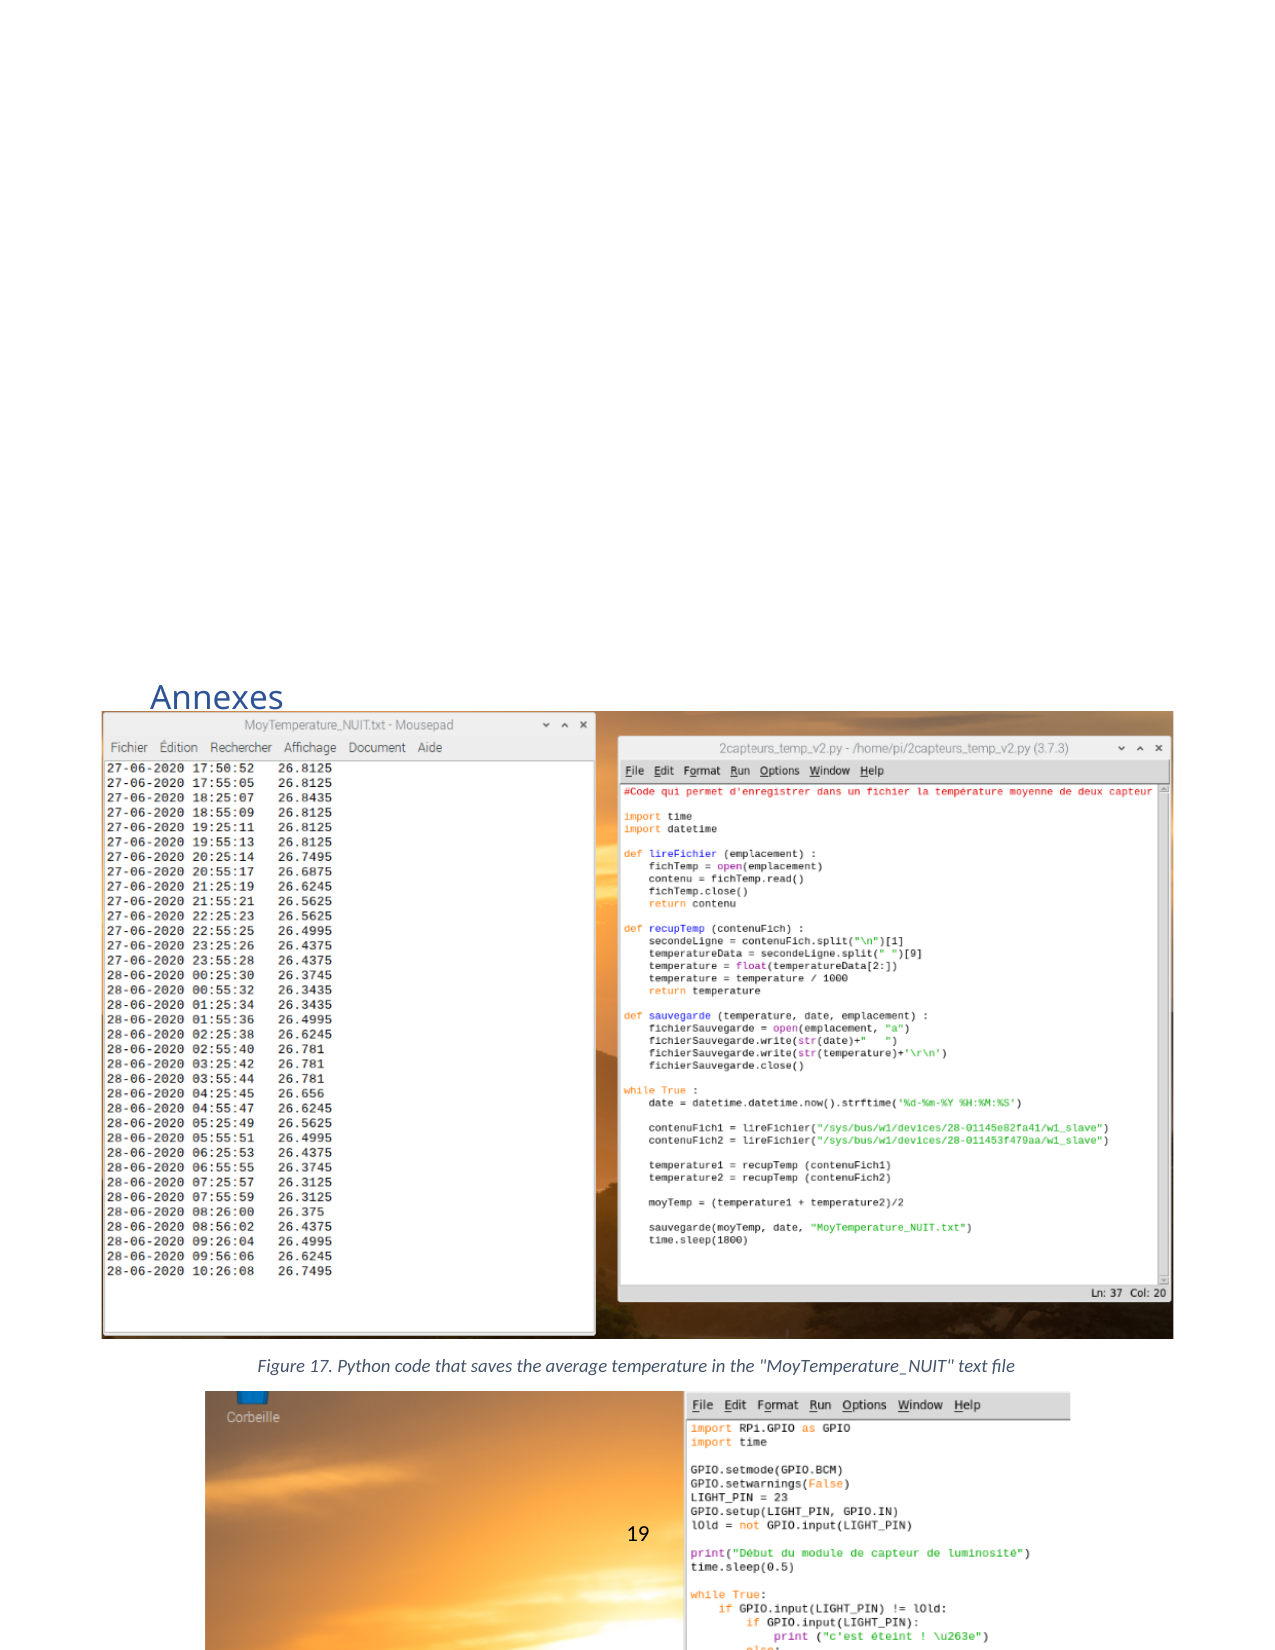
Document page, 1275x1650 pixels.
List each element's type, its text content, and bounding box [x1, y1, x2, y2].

picture [204, 1391, 1071, 1650]
picture [101, 711, 1174, 1339]
subtitle Annexes [150, 674, 1125, 719]
